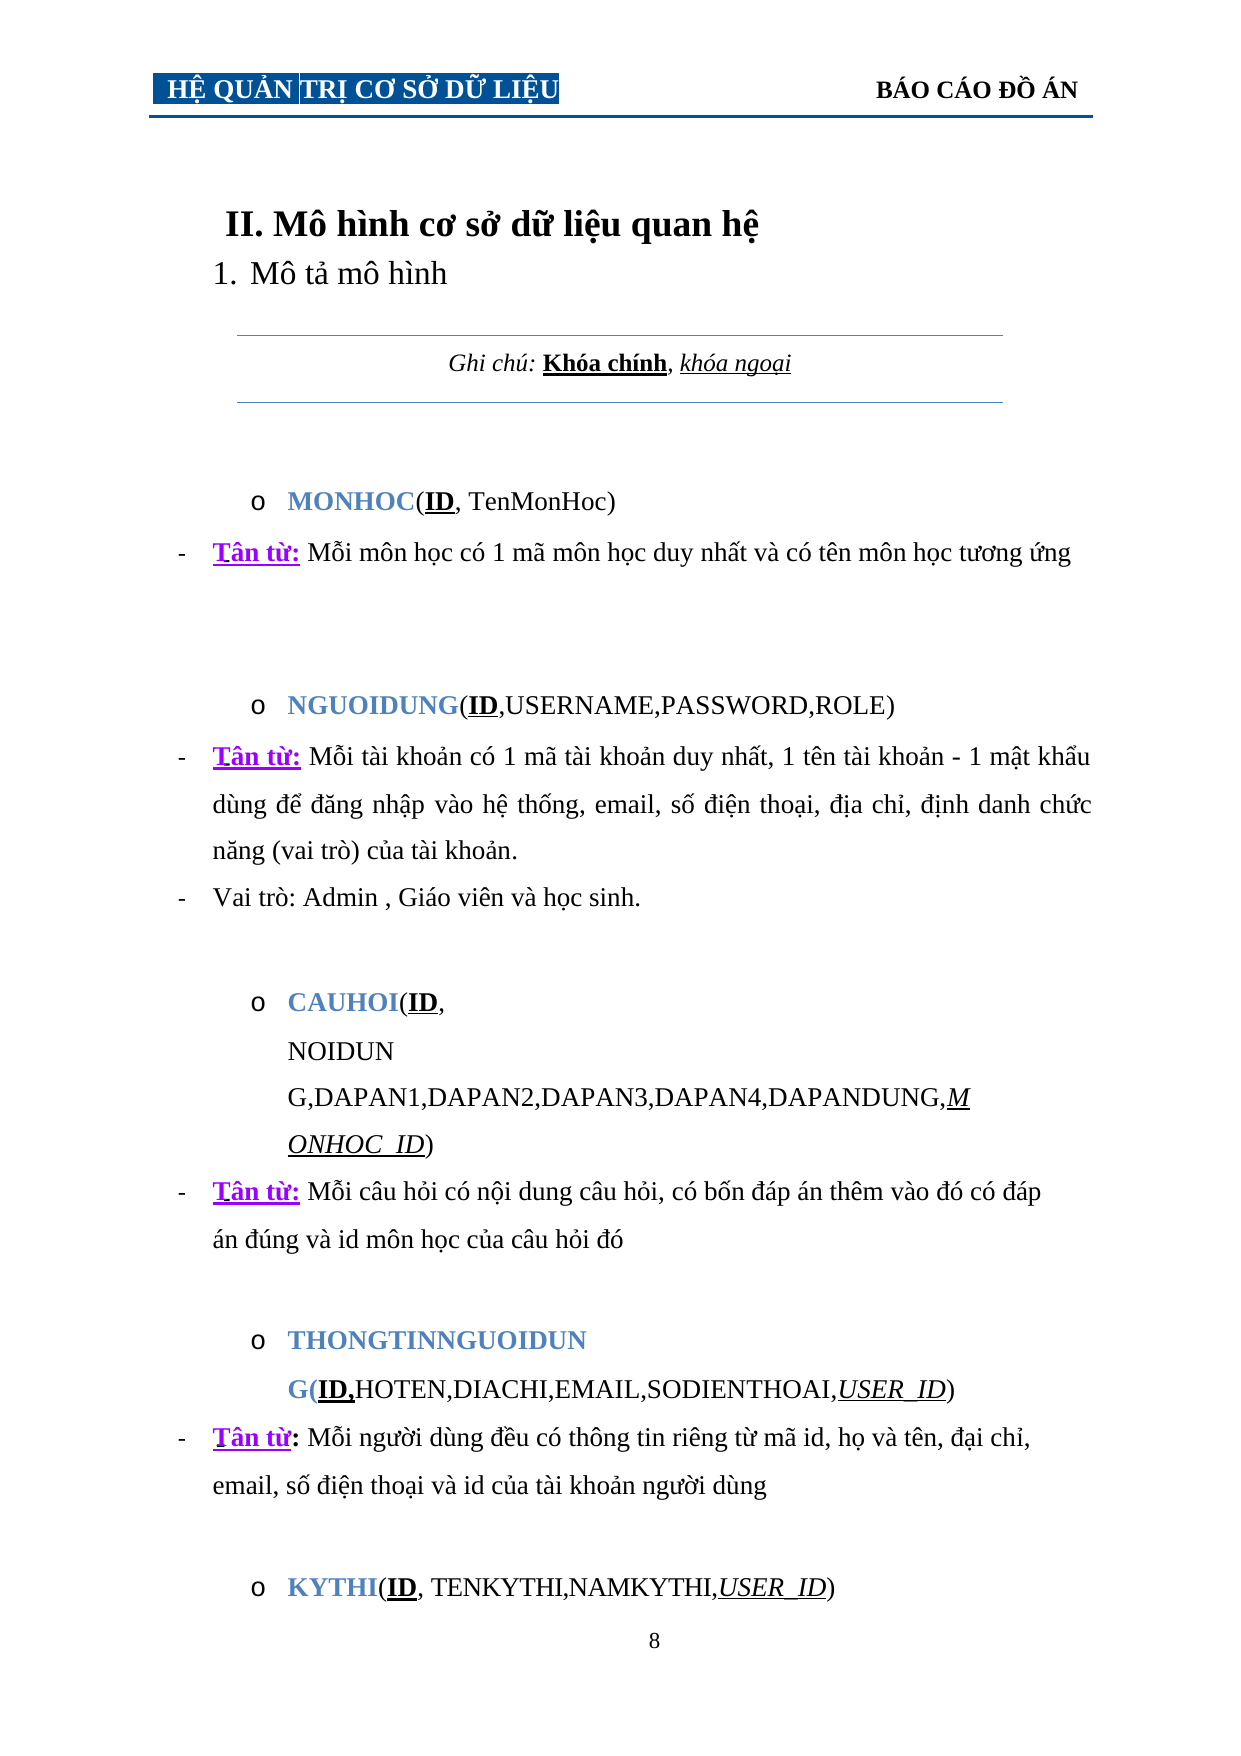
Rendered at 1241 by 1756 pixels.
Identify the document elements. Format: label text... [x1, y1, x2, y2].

subtitle II. Mô hình cơ sở dữ liệu quan hệ [225, 201, 1171, 244]
subtitle Mô tả mô hình [212, 253, 1171, 292]
list KYTHI(ID, TENKYTHI,NAMKYTHI,USER_ID) [250, 1571, 1171, 1604]
table_header HỆ QUẢN TRỊ CƠ SỞ DỮ LIỆU [149, 75, 717, 115]
list Tân từ: Mỗi môn học có 1 mã môn học duy nhất và có tên môn học tương ứng [175, 537, 1093, 569]
list Vai trò: Admin , Giáo viên và học sinh. [175, 881, 1171, 913]
list CAUHOI(ID, NOIDUNG,DAPAN1,DAPAN2,DAPAN3,DAPAN4,DAPANDUNG,MONHOC_ID) [250, 986, 989, 1159]
text Ghi chú: Khóa chính, khóa ngoại [448, 348, 1171, 377]
list Tân từ: Mỗi tài khoản có 1 mã tài khoản duy nhất, 1 tên tài khoản - 1 mật khẩu dùng để đăng nhập vào hệ thống, email, số điện thoại, địa chỉ, định danh chức năng (vai trò) của tài khoản. [175, 740, 1093, 866]
list THONGTINNGUOIDUNG(ID,HOTEN,DIACHI,EMAIL,SODIENTHOAI,USER_ID) [250, 1324, 1171, 1404]
list NGUOIDUNG(ID,USERNAME,PASSWORD,ROLE) [250, 689, 1003, 722]
list Tân từ: Mỗi người dùng đều có thông tin riêng từ mã id, họ và tên, đại chỉ, email, số điện thoại và id của tài khoản người dùng [175, 1421, 1090, 1500]
list Tân từ: Mỗi câu hỏi có nội dung câu hỏi, có bốn đáp án thêm vào đó có đáp án đúng và id môn học của câu hỏi đó [175, 1175, 1045, 1254]
table_header BÁO CÁO ĐỒ ÁN [717, 75, 1093, 115]
list MONHOC(ID, TenMonHoc) [250, 485, 1045, 519]
